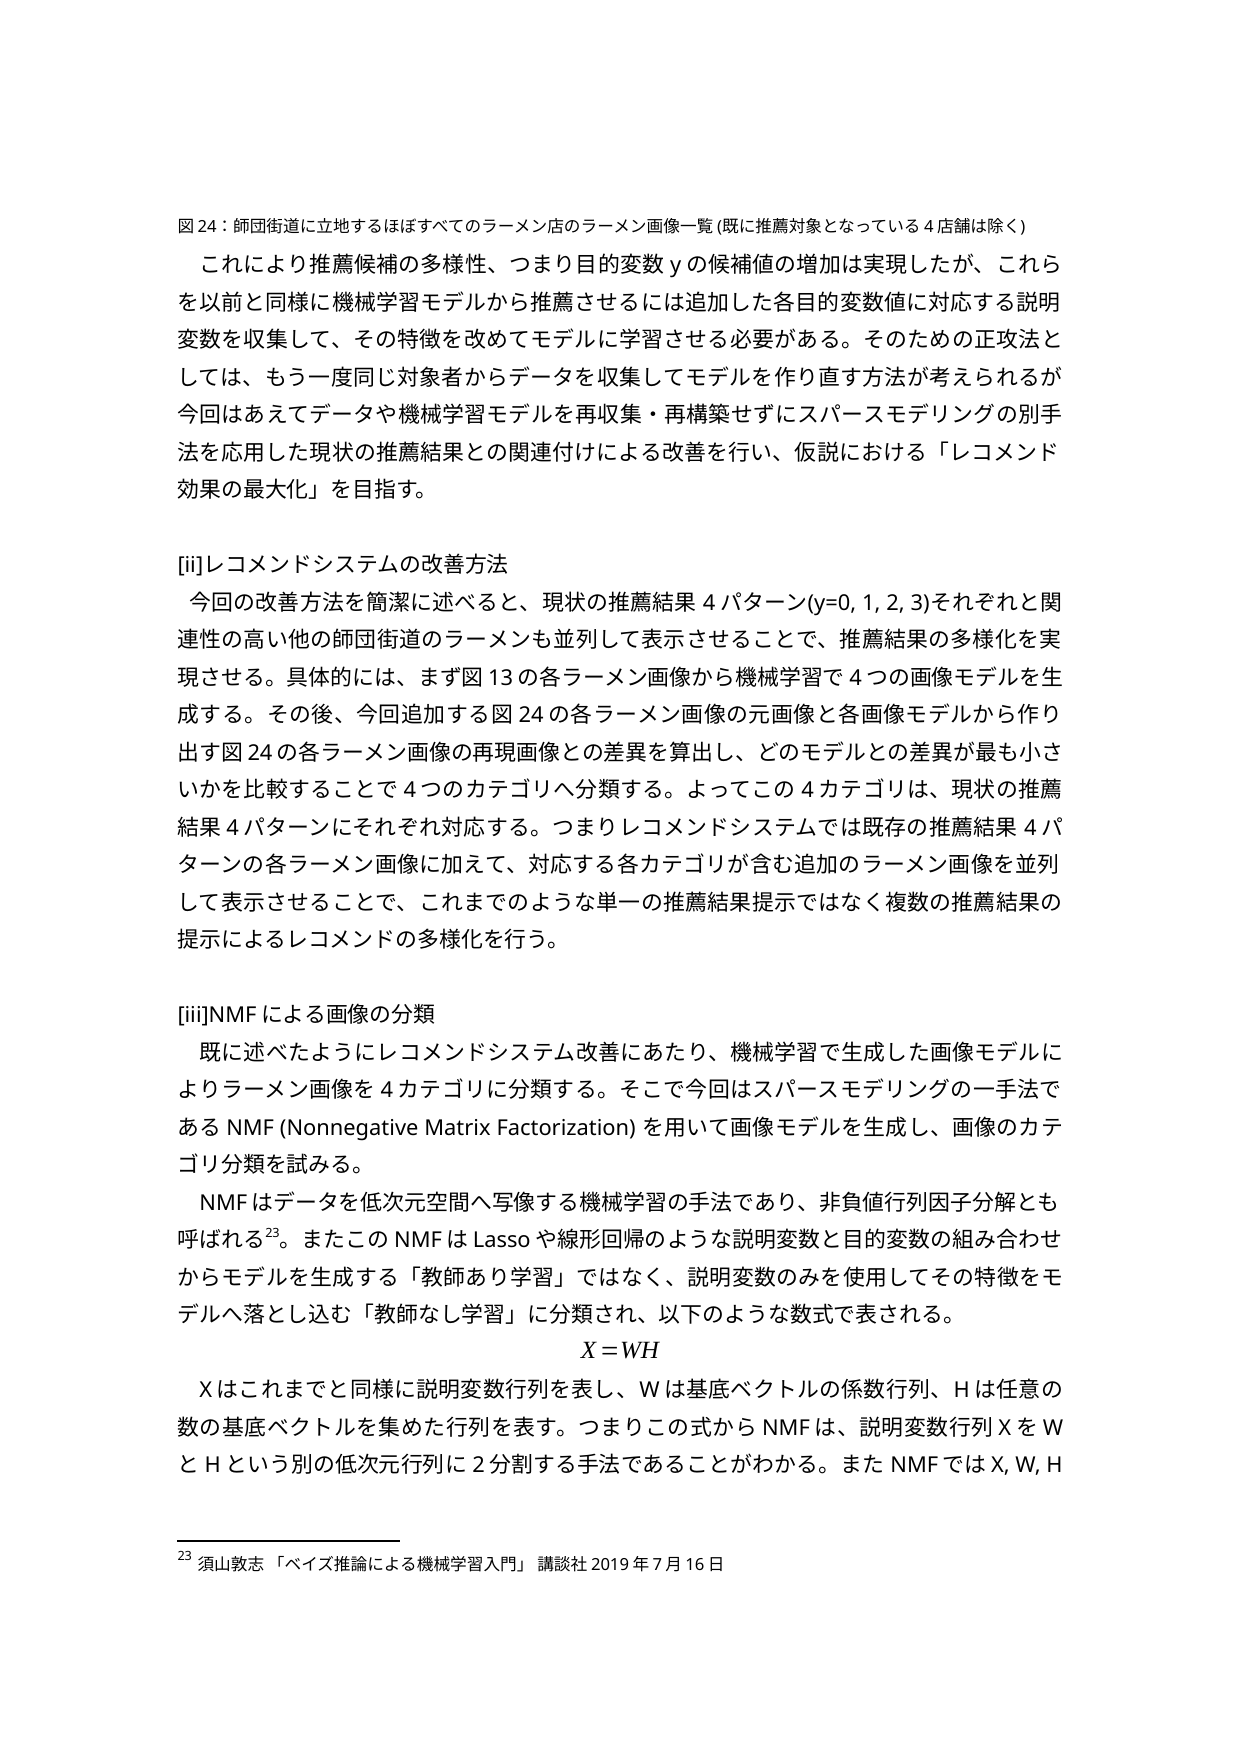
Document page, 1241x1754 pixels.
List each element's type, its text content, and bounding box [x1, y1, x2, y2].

text [iii]NMFによる画像の分類 [177, 994, 1063, 1032]
text 既に述べたようにレコメンドシステム改善にあたり、機械学習で生成した画像モデルによりラーメン画像を4カテゴリに分類する。そこで今回はスパースモデリングの一手法であるNMF (Nonnegative Matrix Factorization) を用いて画像モデルを生成し、画像のカテゴリ分類を試みる。 [177, 1032, 1063, 1182]
text これにより推薦候補の多様性、つまり目的変数yの候補値の増加は実現したが、これらを以前と同様に機械学習モデルから推薦させるには追加した各目的変数値に対応する説明変数を収集して、その特徴を改めてモデルに学習させる必要がある。そのための正攻法としては、もう一度同じ対象者からデータを収集してモデルを作り直す方法が考えられるが今回はあえてデータや機械学習モデルを再収集・再構築せずにスパースモデリングの別手法を応用した現状の推薦結果との関連付けによる改善を行い、仮説における「レコメンド効果の最大化」を目指す。 [177, 244, 1063, 507]
text 図24：師団街道に立地するほぼすべてのラーメン店のラーメン画像一覧 (既に推薦対象となっている4店舗は除く) [177, 207, 1063, 244]
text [177, 1369, 1063, 1482]
text [ii]レコメンドシステムの改善方法 [177, 544, 1063, 582]
text NMFはデータを低次元空間へ写像する機械学習の手法であり、非負値行列因子分解とも呼ばれる。またこのNMFはLassoや線形回帰のような説明変数と目的変数の組み合わせからモデルを生成する「教師あり学習」ではなく、説明変数のみを使用してその特徴をモデルへ落とし込む「教師なし学習」に分類され、以下のような数式で表される。 [177, 1182, 1063, 1332]
text 今回の改善方法を簡潔に述べると、現状の推薦結果4パターン(y=0, 1, 2, 3)それぞれと関連性の高い他の師団街道のラーメンも並列して表示させることで、推薦結果の多様化を実現させる。具体的には、まず図13の各ラーメン画像から機械学習で4つの画像モデルを生成する。その後、今回追加する図24の各ラーメン画像の元画像と各画像モデルから作り出す図24の各ラーメン画像の再現画像との差異を算出し、どのモデルとの差異が最も小さいかを比較することで4つのカテゴリへ分類する。よってこの4カテゴリは、現状の推薦結果4パターンにそれぞれ対応する。つまりレコメンドシステムでは既存の推薦結果4パターンの各ラーメン画像に加えて、対応する各カテゴリが含む追加のラーメン画像を並列して表示させることで、これまでのような単一の推薦結果提示ではなく複数の推薦結果の提示によるレコメンドの多様化を行う。 [177, 582, 1063, 957]
